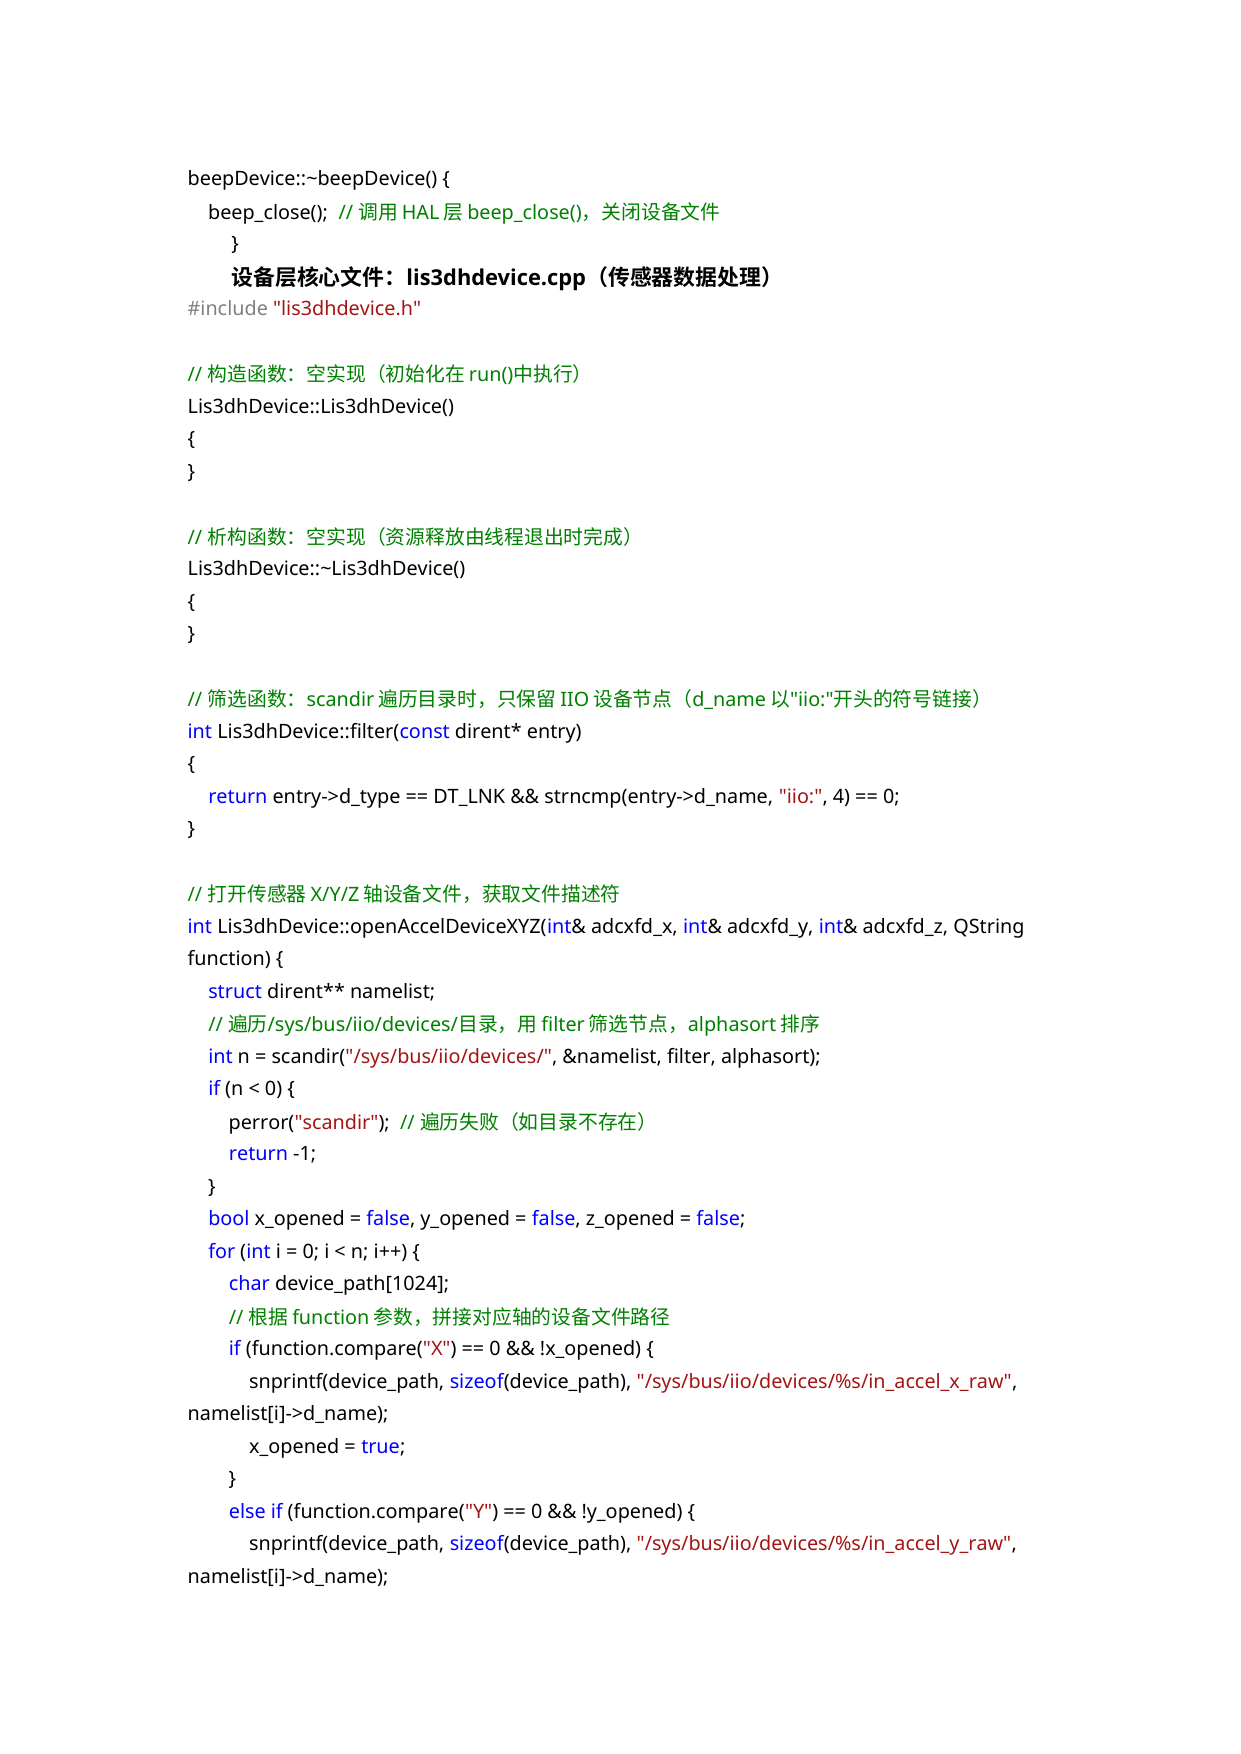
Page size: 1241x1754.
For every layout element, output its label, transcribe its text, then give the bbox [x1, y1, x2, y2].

text if (function.compare("X") == 0 && !x_opened) { [187, 1332, 1053, 1364]
text { [187, 422, 1053, 454]
text return entry->d_type == DT_LNK && strncmp(entry->d_name, "iio:", 4) == 0; [187, 779, 1053, 812]
text // 筛选函数：scandir遍历目录时，只保留IIO设备节点（d_name以"iio:"开头的符号链接） [187, 682, 1053, 714]
text } [231, 227, 1053, 259]
text 设备层核心文件：lis3dhdevice.cpp（传感器数据处理） [231, 259, 1053, 292]
text // 遍历/sys/bus/iio/devices/目录，用filter筛选节点，alphasort排序 [187, 1007, 1053, 1039]
text for (int i = 0; i < n; i++) { [187, 1234, 1053, 1267]
text #include "lis3dhdevice.h" [187, 292, 1053, 324]
text // 析构函数：空实现（资源释放由线程退出时完成） [187, 519, 1053, 552]
text Lis3dhDevice::~Lis3dhDevice() [187, 552, 1053, 584]
text beep_close(); // 调用HAL层beep_close()，关闭设备文件 [187, 194, 1053, 227]
text return -1; [187, 1137, 1053, 1169]
text { [187, 747, 1053, 779]
text snprintf(device_path, sizeof(device_path), "/sys/bus/iio/devices/%s/in_accel_x_raw", namelist[i]->d_name); [187, 1364, 1053, 1429]
text x_opened = true; [187, 1429, 1053, 1462]
text int Lis3dhDevice::filter(const dirent* entry) [187, 714, 1053, 747]
text } [187, 617, 1053, 649]
text if (n < 0) { [187, 1072, 1053, 1104]
text struct dirent** namelist; [187, 974, 1053, 1007]
text } [187, 812, 1053, 844]
text } [187, 1169, 1053, 1202]
text snprintf(device_path, sizeof(device_path), "/sys/bus/iio/devices/%s/in_accel_y_raw", namelist[i]->d_name); [187, 1527, 1053, 1592]
text beepDevice::~beepDevice() { [187, 162, 1053, 194]
text // 打开传感器X/Y/Z轴设备文件，获取文件描述符 [187, 877, 1053, 909]
text Lis3dhDevice::Lis3dhDevice() [187, 389, 1053, 422]
text } [187, 454, 1053, 487]
text // 根据function参数，拼接对应轴的设备文件路径 [187, 1299, 1053, 1332]
text { [187, 584, 1053, 617]
text bool x_opened = false, y_opened = false, z_opened = false; [187, 1202, 1053, 1234]
text // 构造函数：空实现（初始化在run()中执行） [187, 357, 1053, 389]
text char device_path[1024]; [187, 1267, 1053, 1299]
text int Lis3dhDevice::openAccelDeviceXYZ(int& adcxfd_x, int& adcxfd_y, int& adcxfd_z, QString function) { [187, 909, 1053, 974]
text else if (function.compare("Y") == 0 && !y_opened) { [187, 1494, 1053, 1527]
text int n = scandir("/sys/bus/iio/devices/", &namelist, filter, alphasort); [187, 1039, 1053, 1072]
text perror("scandir"); // 遍历失败（如目录不存在） [187, 1104, 1053, 1137]
text } [187, 1462, 1053, 1494]
